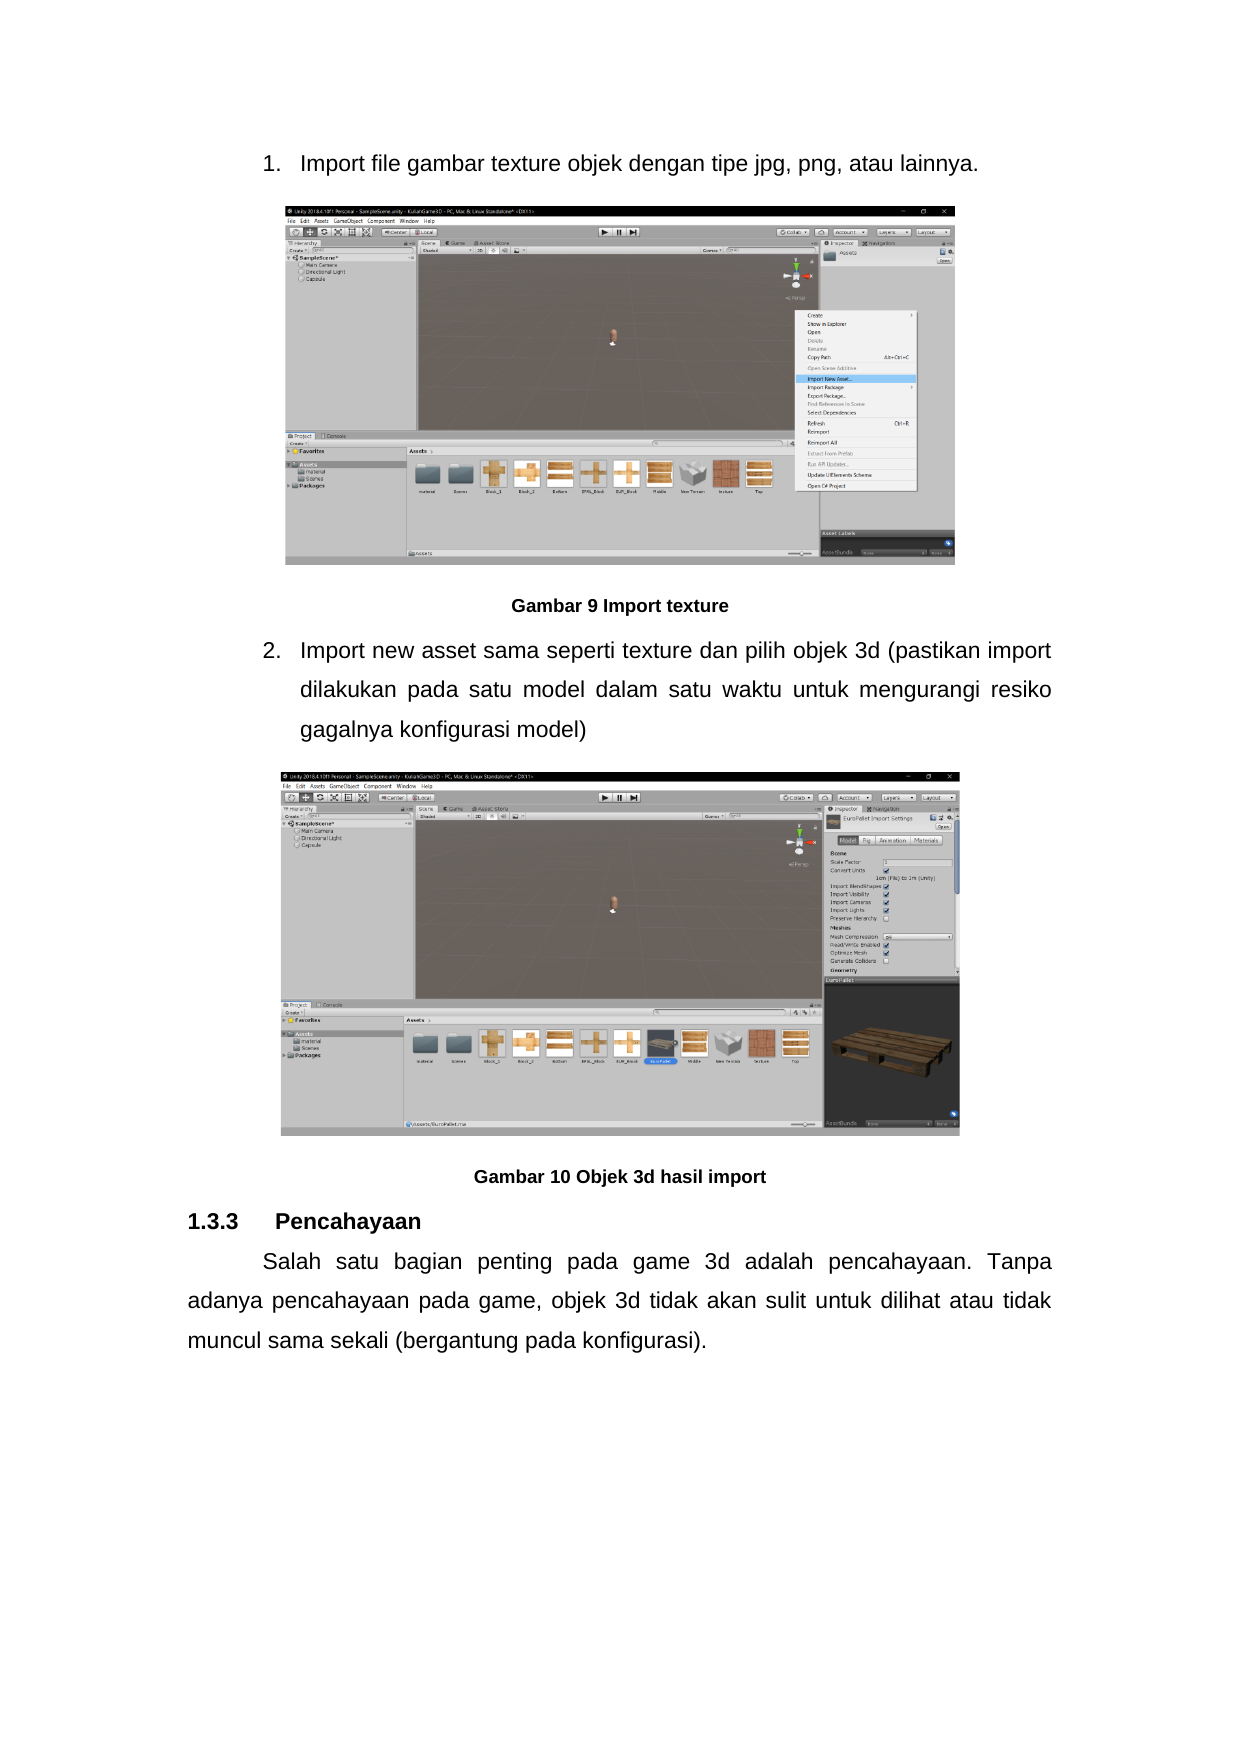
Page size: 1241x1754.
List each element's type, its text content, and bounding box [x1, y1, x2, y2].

picture [280, 772, 960, 1136]
text Gambar Import texture [187, 594, 1053, 616]
text Gambar Objek 3d hasil import [187, 1166, 1053, 1187]
text Salah satu bagian penting pada game 3d adalah pencahayaan. Tanpa adanya pencahayaan pada game, objek 3d tidak akan sulit untuk dilihat atau tidak muncul sama sekali (bergantung pada konfigurasi). [187, 1248, 1053, 1353]
subtitle 1.3.3 Pencahayaan [187, 1208, 1053, 1234]
list Import file gambar texture objek dengan tipe jpg, png, atau lainnya. [262, 150, 1053, 176]
list Import new asset sama seperti texture dan pilih objek 3d (pastikan import dilakukan pada satu model dalam satu waktu untuk mengurangi resiko gagalnya konfigurasi model) [262, 637, 1053, 742]
picture [285, 206, 955, 565]
